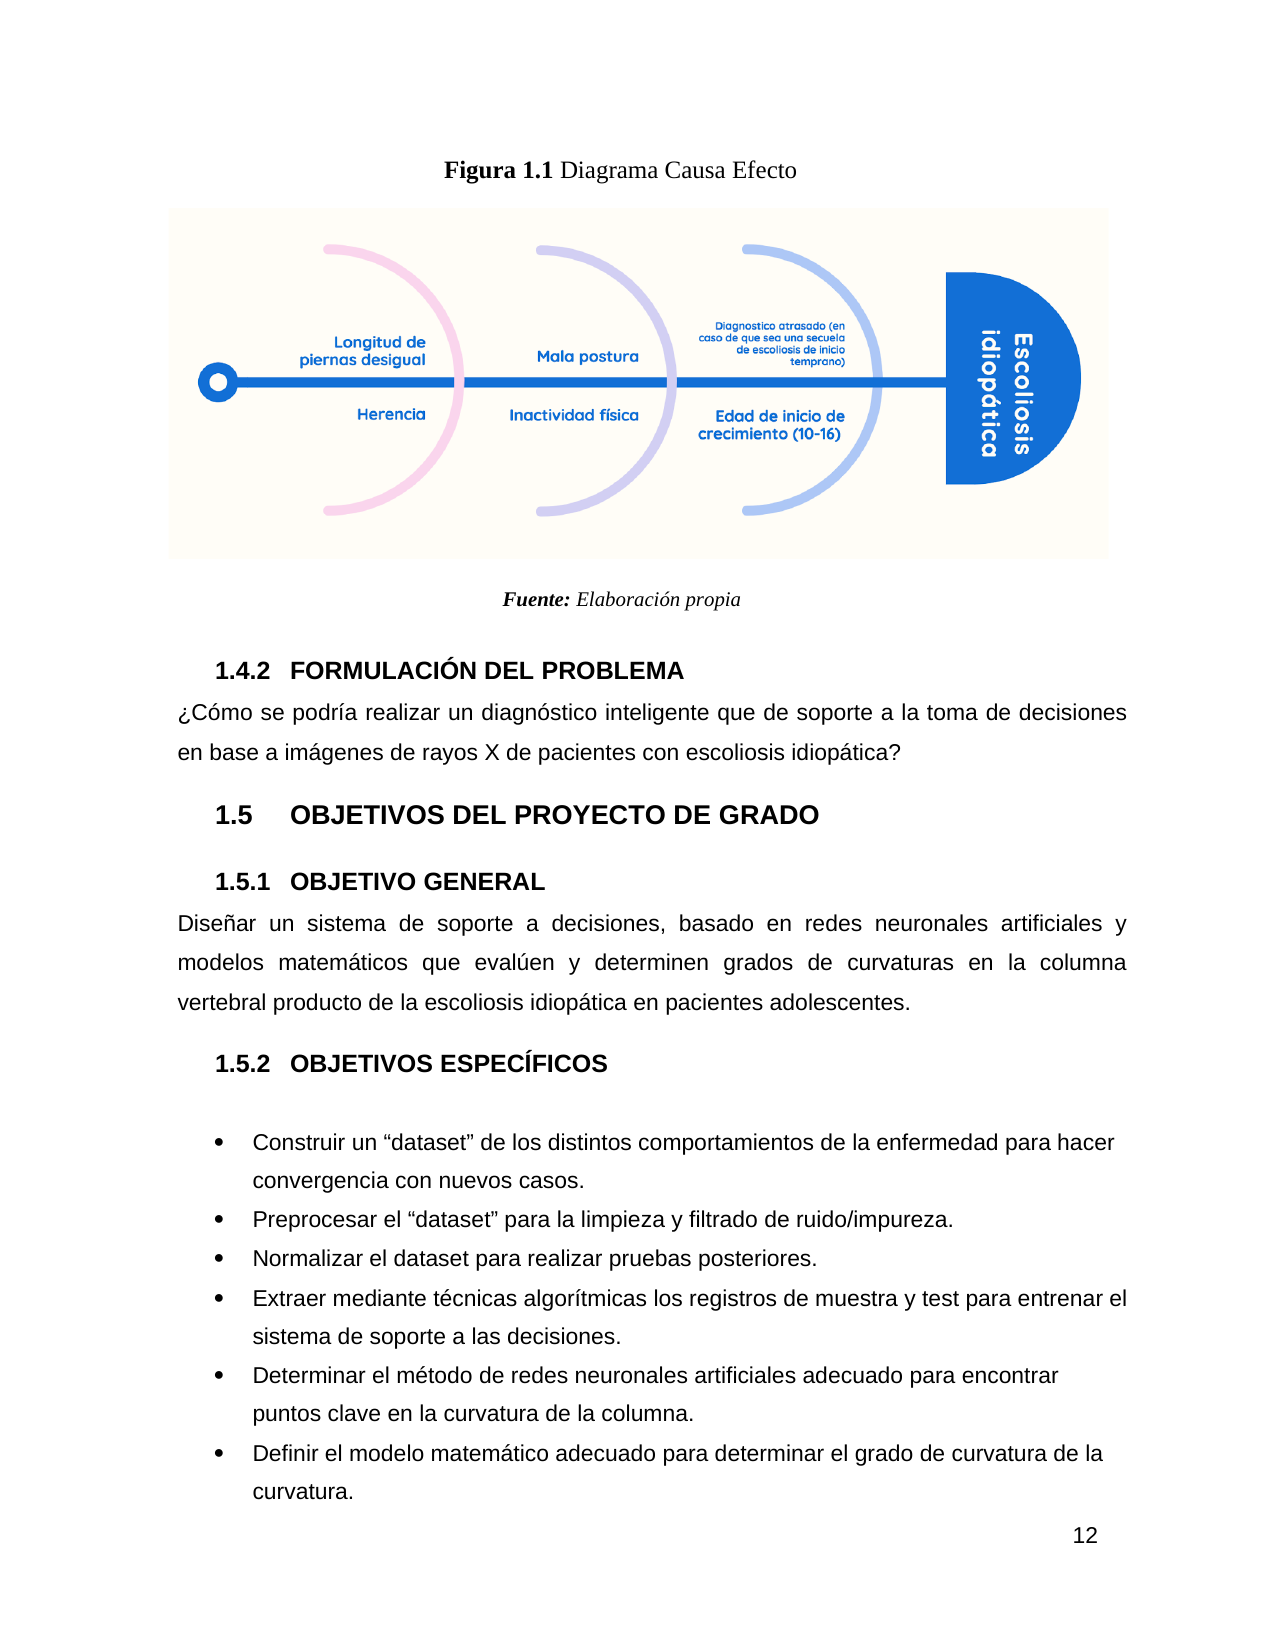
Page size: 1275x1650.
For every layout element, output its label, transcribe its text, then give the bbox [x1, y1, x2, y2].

list Determinar el método de redes neuronales artificiales adecuado para encontrar puntos clave en la curvatura de la columna. [215, 1362, 1128, 1427]
list Preprocesar el “dataset” para la limpieza y filtrado de ruido/impureza. [215, 1206, 1128, 1232]
subtitle OBJETIVOS ESPECÍFICOS [215, 1049, 1152, 1078]
text ¿Cómo se podría realizar un diagnóstico inteligente que de soporte a la toma de decisiones en base a imágenes de rayos X de pacientes con escoliosis idiopática? [177, 699, 1128, 765]
subtitle OBJETIVO GENERAL [215, 867, 1152, 895]
text Fuente: Elaboración propia [204, 587, 1041, 611]
list Construir un “dataset” de los distintos comportamientos de la enfermedad para hacer convergencia con nuevos casos. [215, 1128, 1128, 1193]
text Diseñar un sistema de soporte a decisiones, basado en redes neuronales artificiales y modelos matemáticos que evalúen y determinen grados de curvaturas en la columna vertebral producto de la escoliosis idiopática en pacientes adolescentes. [177, 910, 1128, 1015]
text Figura 1.1 Diagrama Causa Efecto [444, 156, 1152, 184]
list Normalizar el dataset para realizar pruebas posteriores. [215, 1245, 1128, 1272]
subtitle OBJETIVOS DEL PROYECTO DE GRADO [215, 799, 1152, 830]
list Extraer mediante técnicas algorítmicas los registros de muestra y test para entrenar el sistema de soporte a las decisiones. [215, 1285, 1128, 1349]
list Definir el modelo matemático adecuado para determinar el grado de curvatura de la curvatura. [215, 1440, 1128, 1504]
subtitle FORMULACIÓN DEL PROBLEMA [215, 656, 1152, 685]
picture [168, 208, 1109, 559]
